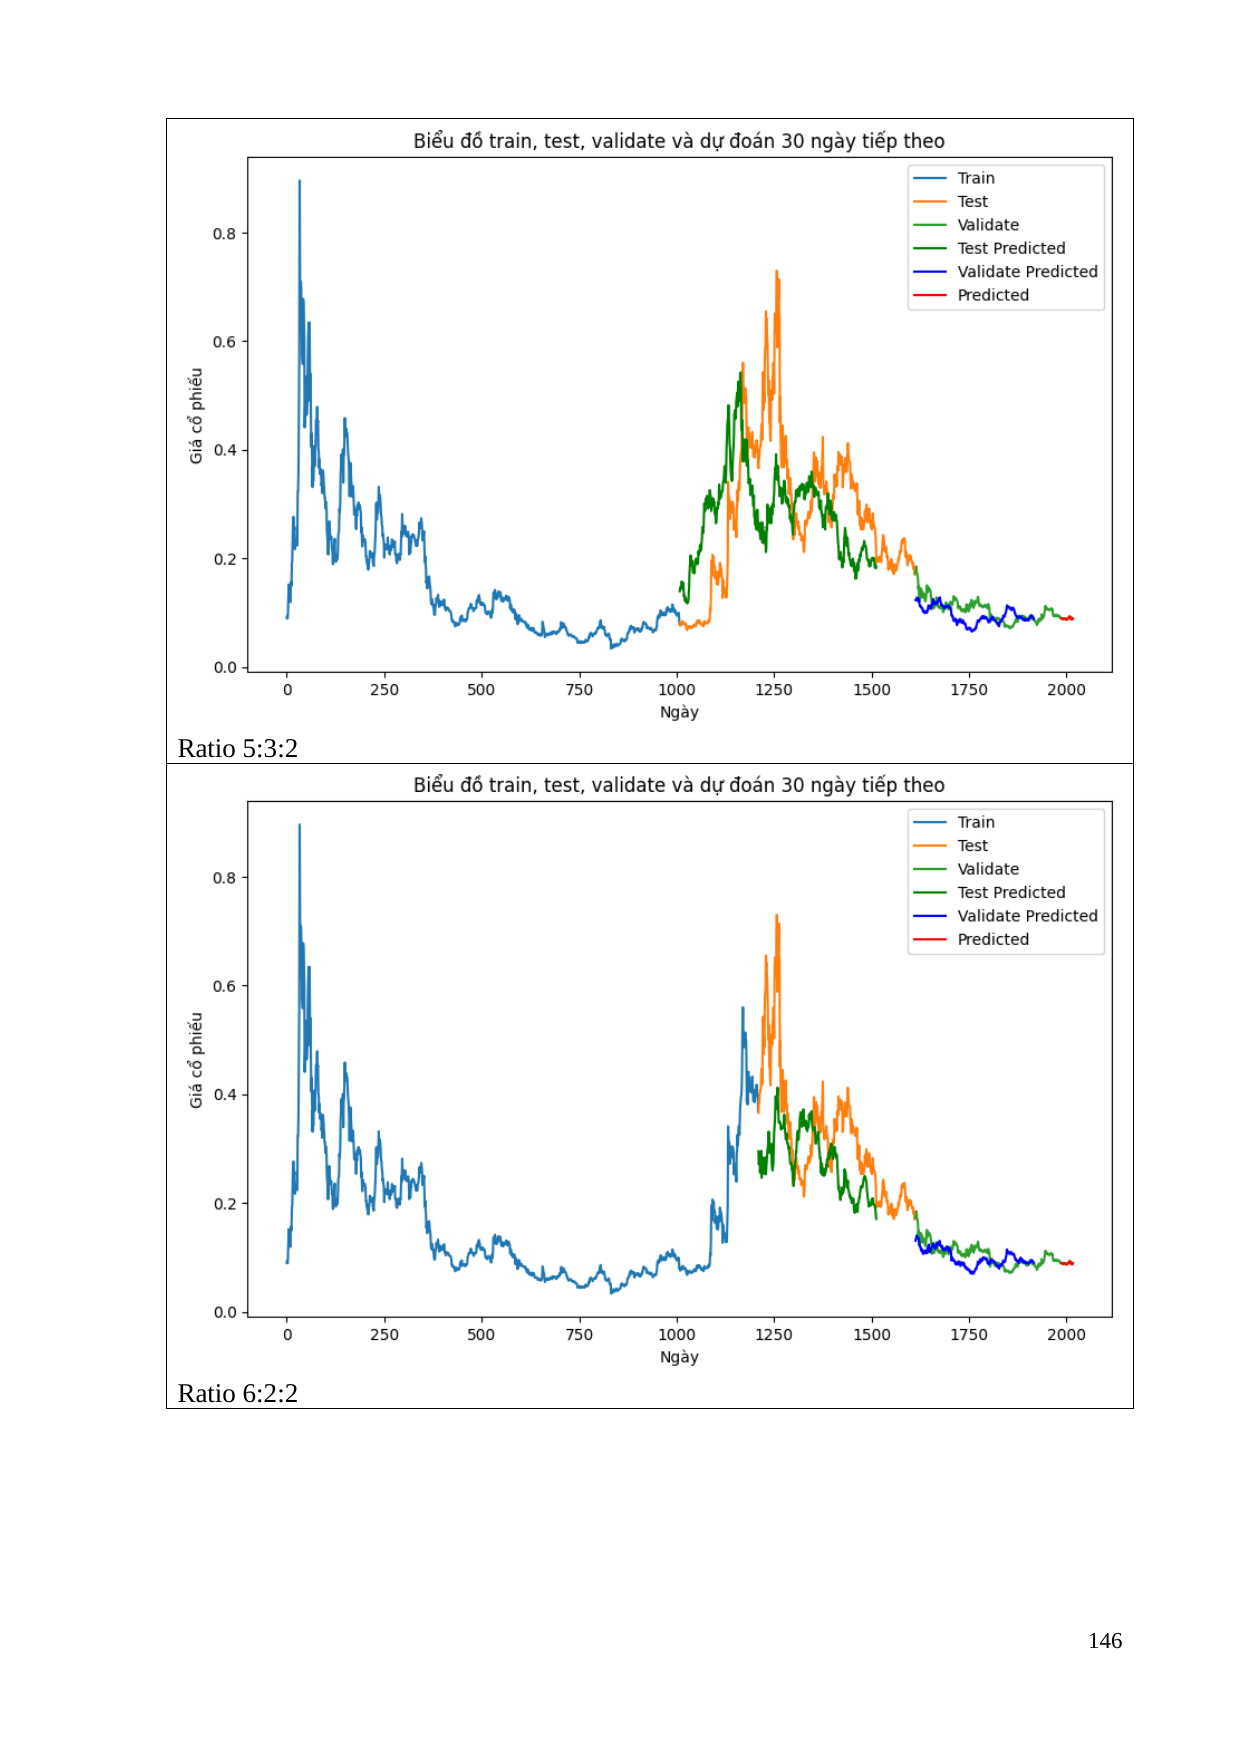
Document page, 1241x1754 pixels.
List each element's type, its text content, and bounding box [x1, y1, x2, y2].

picture [177, 119, 1123, 732]
picture [177, 764, 1123, 1377]
table_cell Ratio 6:2:2 [167, 764, 1133, 1408]
table_cell Ratio 5:3:2 [167, 119, 1133, 763]
